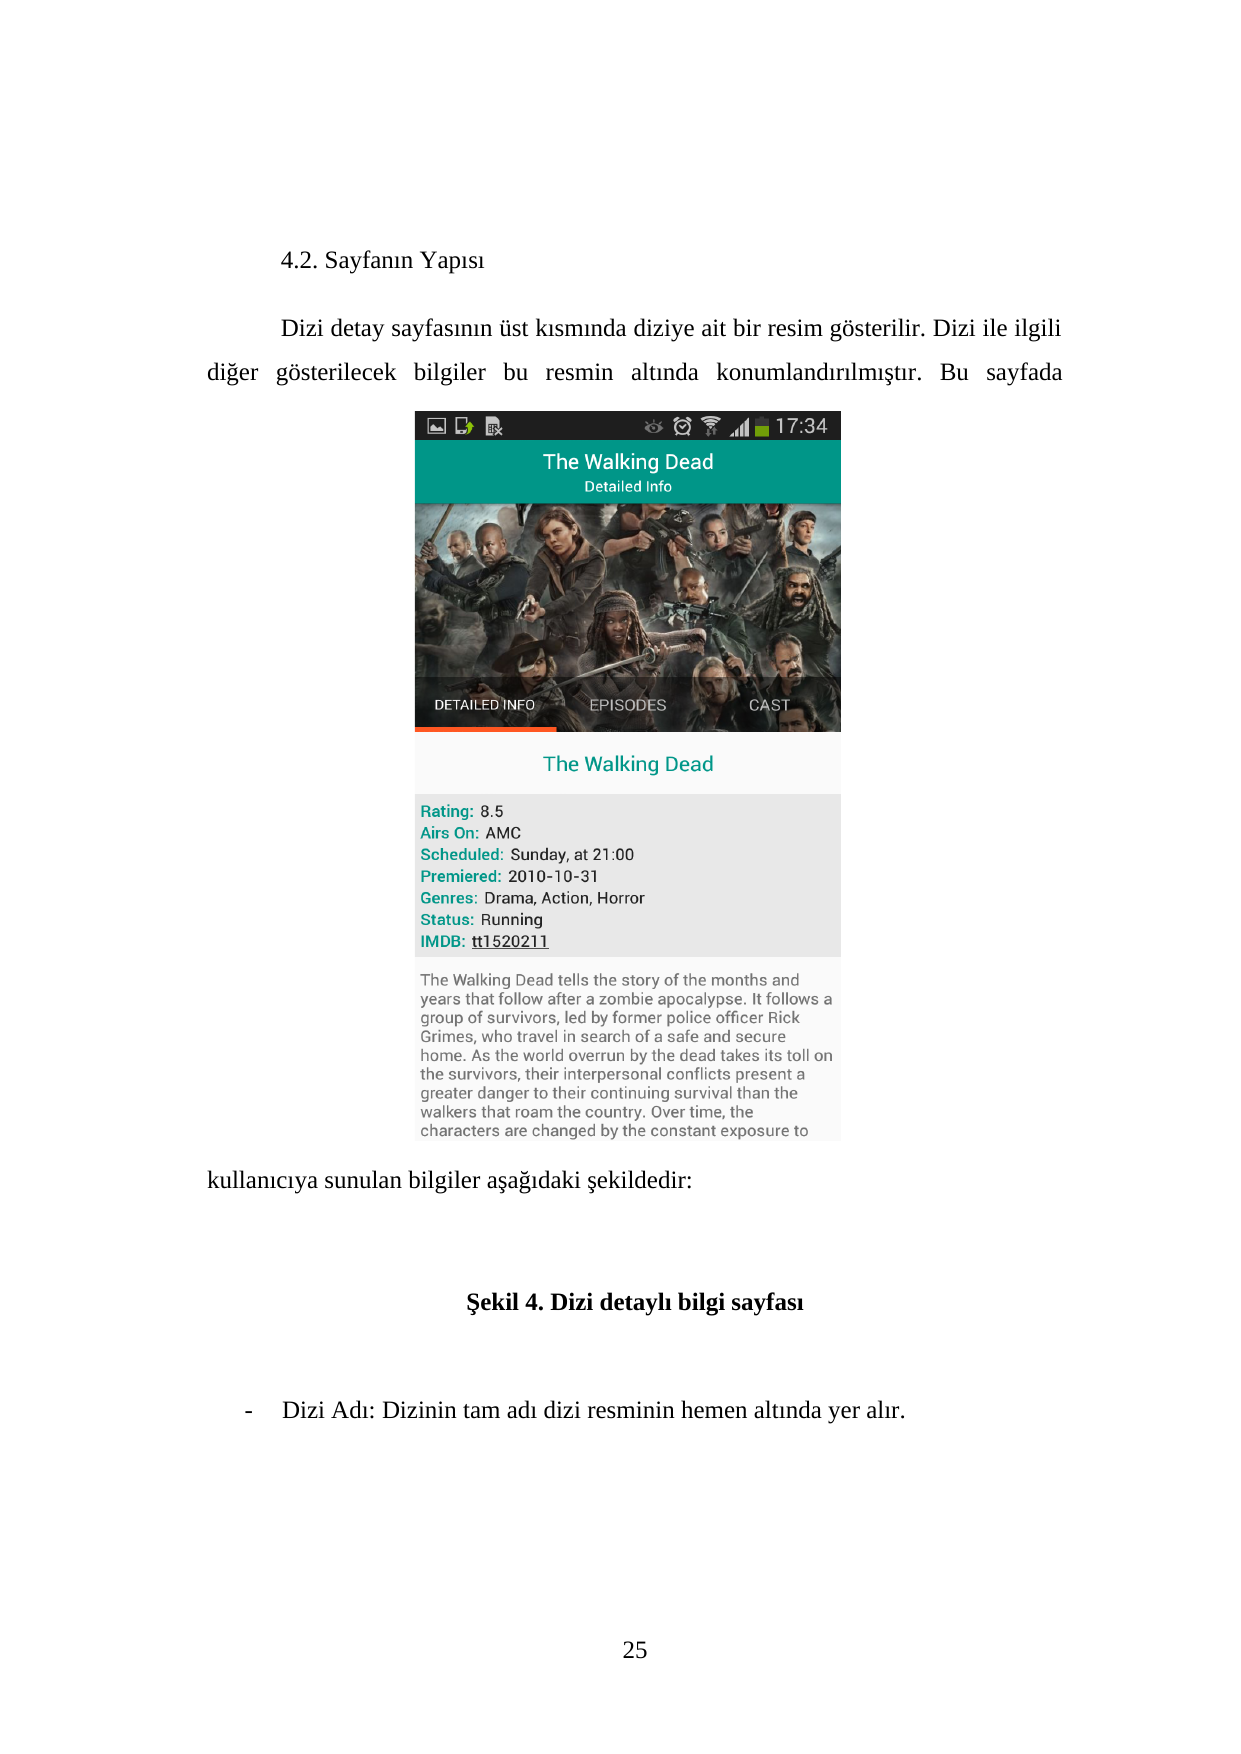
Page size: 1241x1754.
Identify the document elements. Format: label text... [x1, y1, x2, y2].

text 4.2. Sayfanın Yapısı [207, 245, 1063, 274]
picture [414, 411, 841, 1141]
list Dizi Adı: Dizinin tam adı dizi resminin hemen altında yer alır. [244, 1395, 1063, 1423]
text Şekil 4. Dizi detaylı bilgi sayfası [207, 1287, 1063, 1316]
